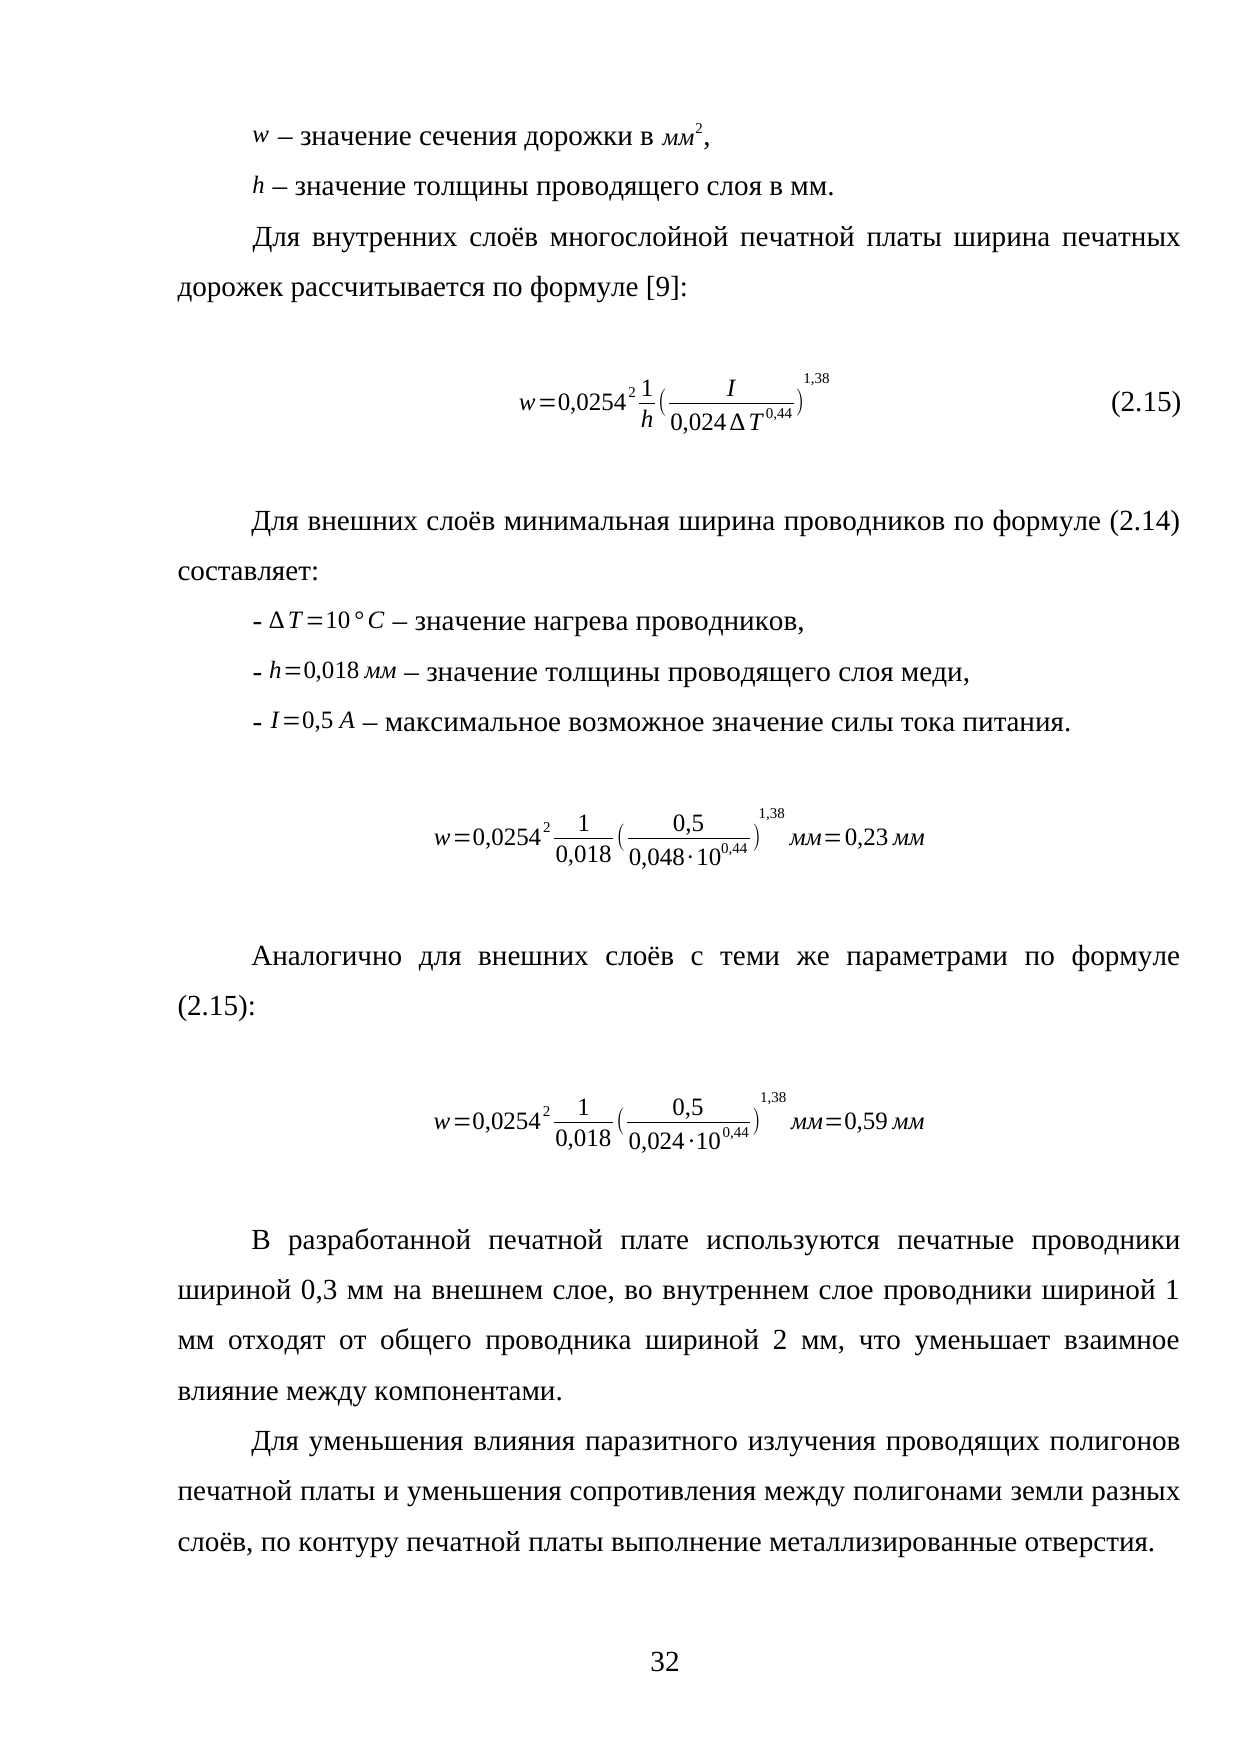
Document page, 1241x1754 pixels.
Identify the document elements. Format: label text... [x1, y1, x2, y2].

text В разработанной печатной плате используются печатные проводники шириной 0,3 мм на внешнем слое, во внутреннем слое проводники шириной 1 мм отходят от общего проводника шириной 2 мм, что уменьшает взаимное влияние между компонентами. [177, 1222, 1181, 1406]
text Для уменьшения влияния паразитного излучения проводящих полигонов печатной платы и уменьшения сопротивления между полигонами земли разных слоёв, по контуру печатной платы выполнение металлизированные отверстия. [177, 1423, 1181, 1557]
text – значение сечения дорожки в , [177, 118, 1181, 152]
text Для внутренних слоёв многослойной печатной платы ширина печатных дорожек рассчитывается по формуле [9]: [177, 219, 1181, 303]
text – значение толщины проводящего слоя в мм. [177, 168, 1181, 202]
text Для внешних слоёв минимальная ширина проводников по формуле (2.14) составляет: [177, 503, 1181, 587]
text (2.15) [176, 370, 1181, 436]
text - – значение нагрева проводников, [177, 603, 1181, 637]
text Аналогично для внешних слоёв с теми же параметрами по формуле (2.15): [177, 938, 1181, 1022]
text - – значение толщины проводящего слоя меди, [177, 654, 1181, 687]
text - – максимальное возможное значение силы тока питания. [177, 704, 1181, 738]
